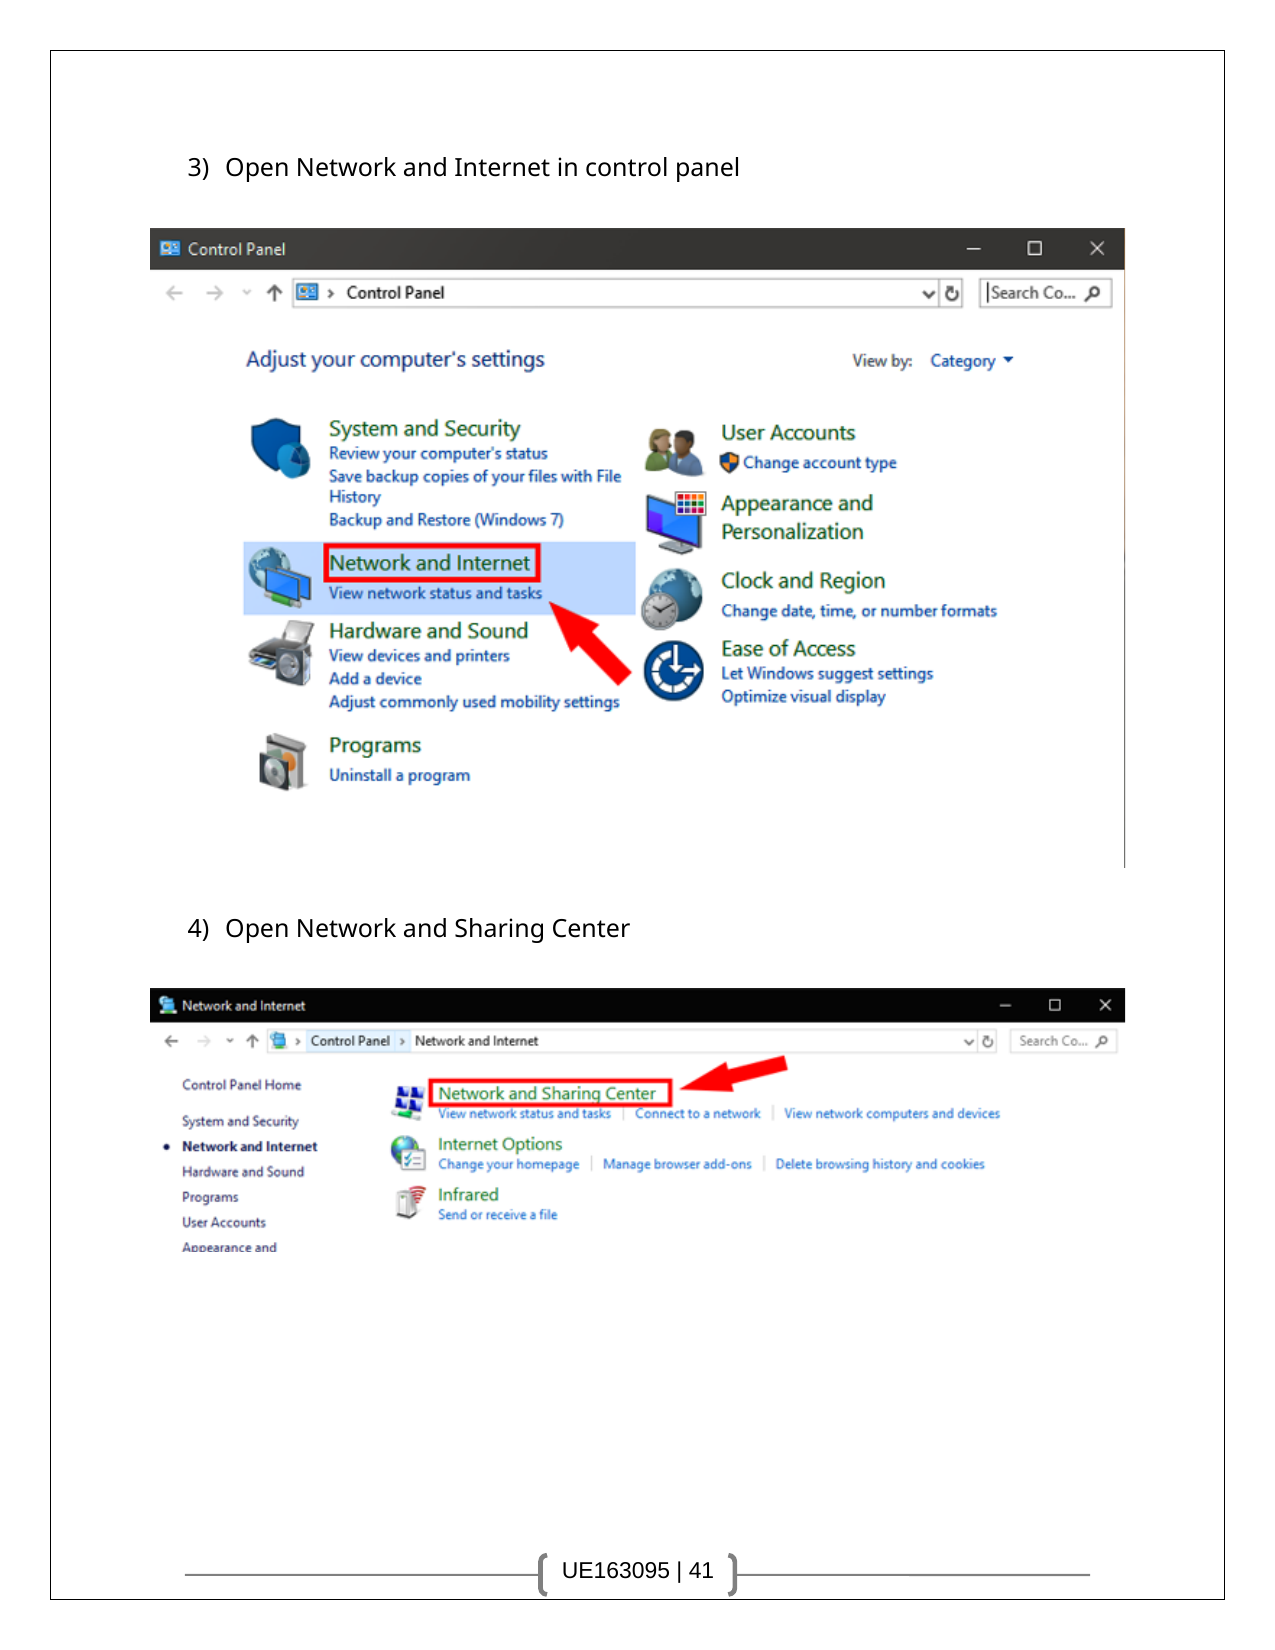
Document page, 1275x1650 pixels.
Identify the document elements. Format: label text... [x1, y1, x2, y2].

picture [150, 988, 1125, 1252]
list Open Network and Sharing Center [187, 910, 1125, 944]
list Open Network and Internet in control panel [187, 150, 1125, 184]
picture [150, 228, 1125, 868]
